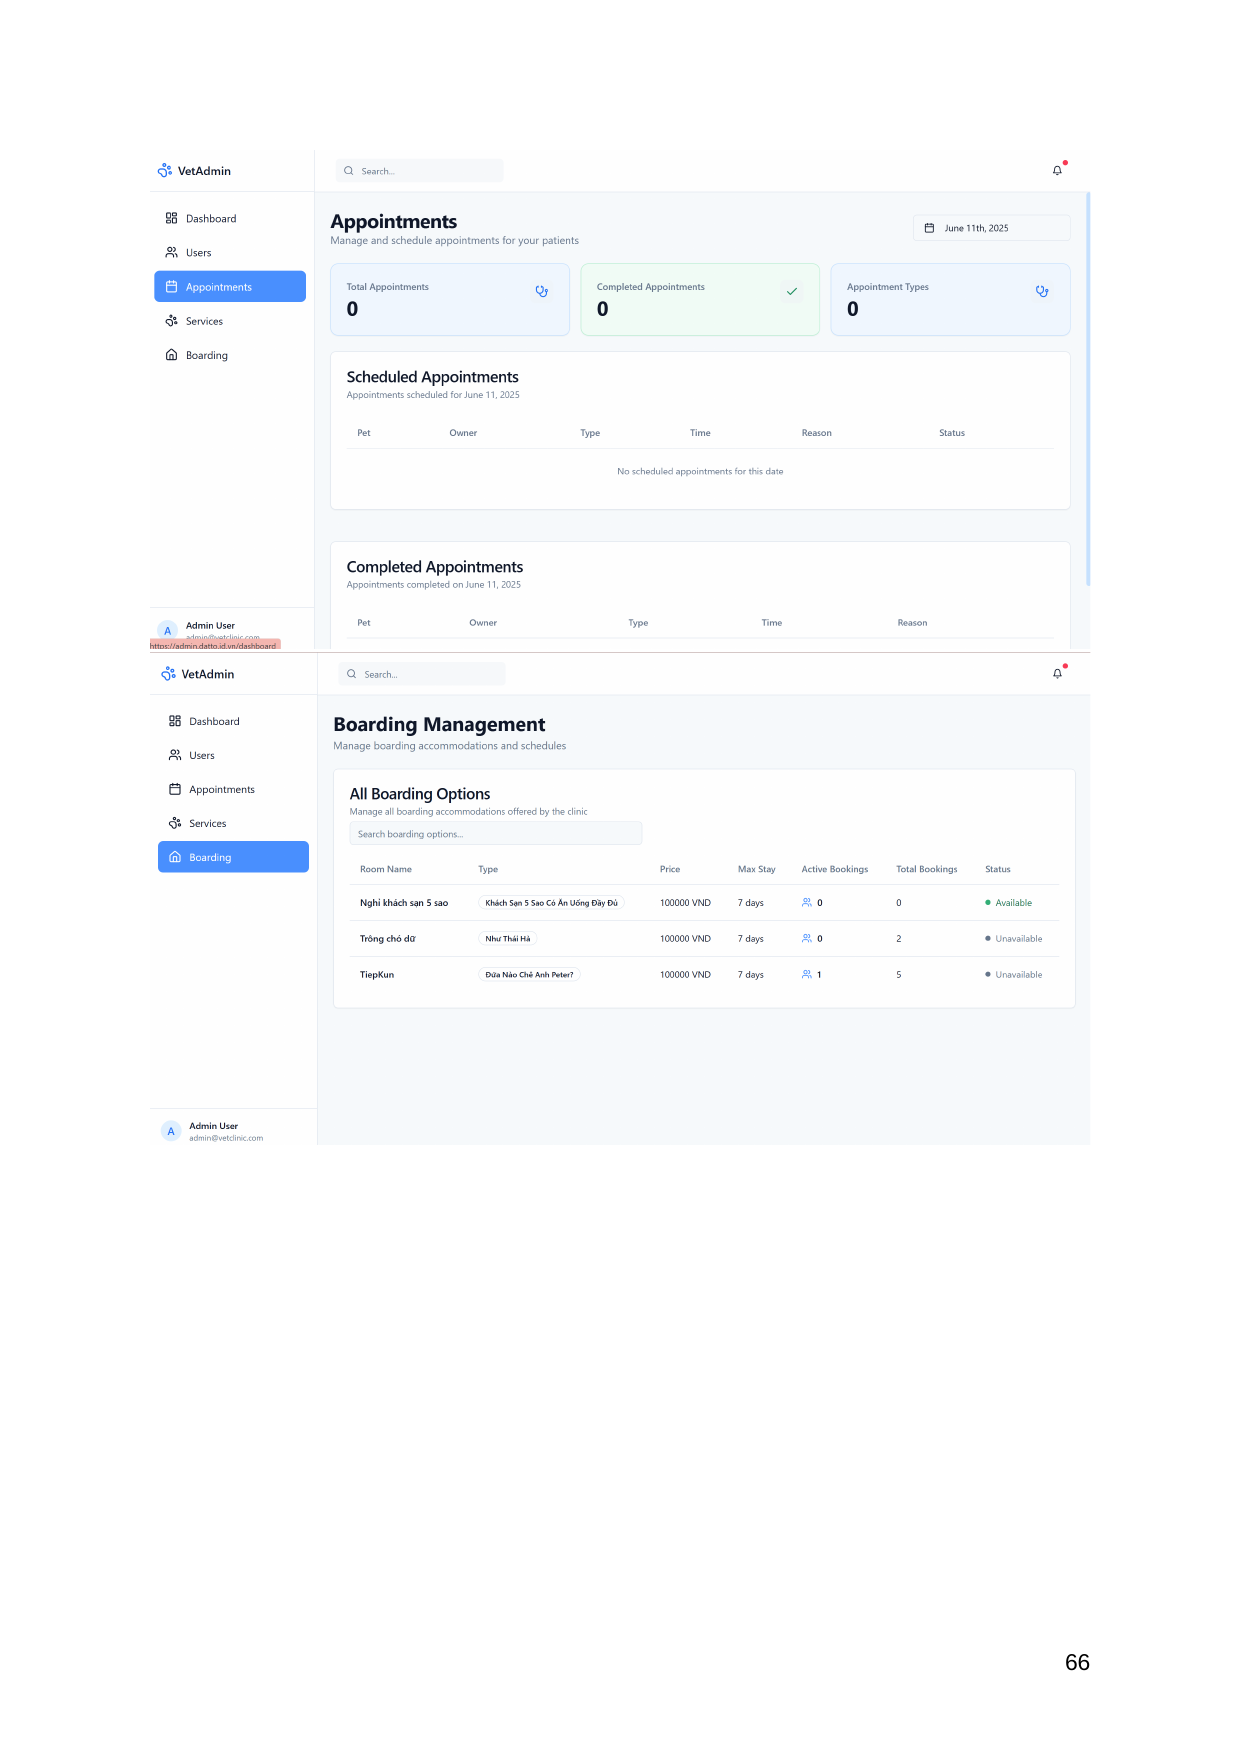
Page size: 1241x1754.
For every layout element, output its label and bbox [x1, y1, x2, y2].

picture [150, 652, 1091, 1145]
picture [150, 150, 1091, 649]
